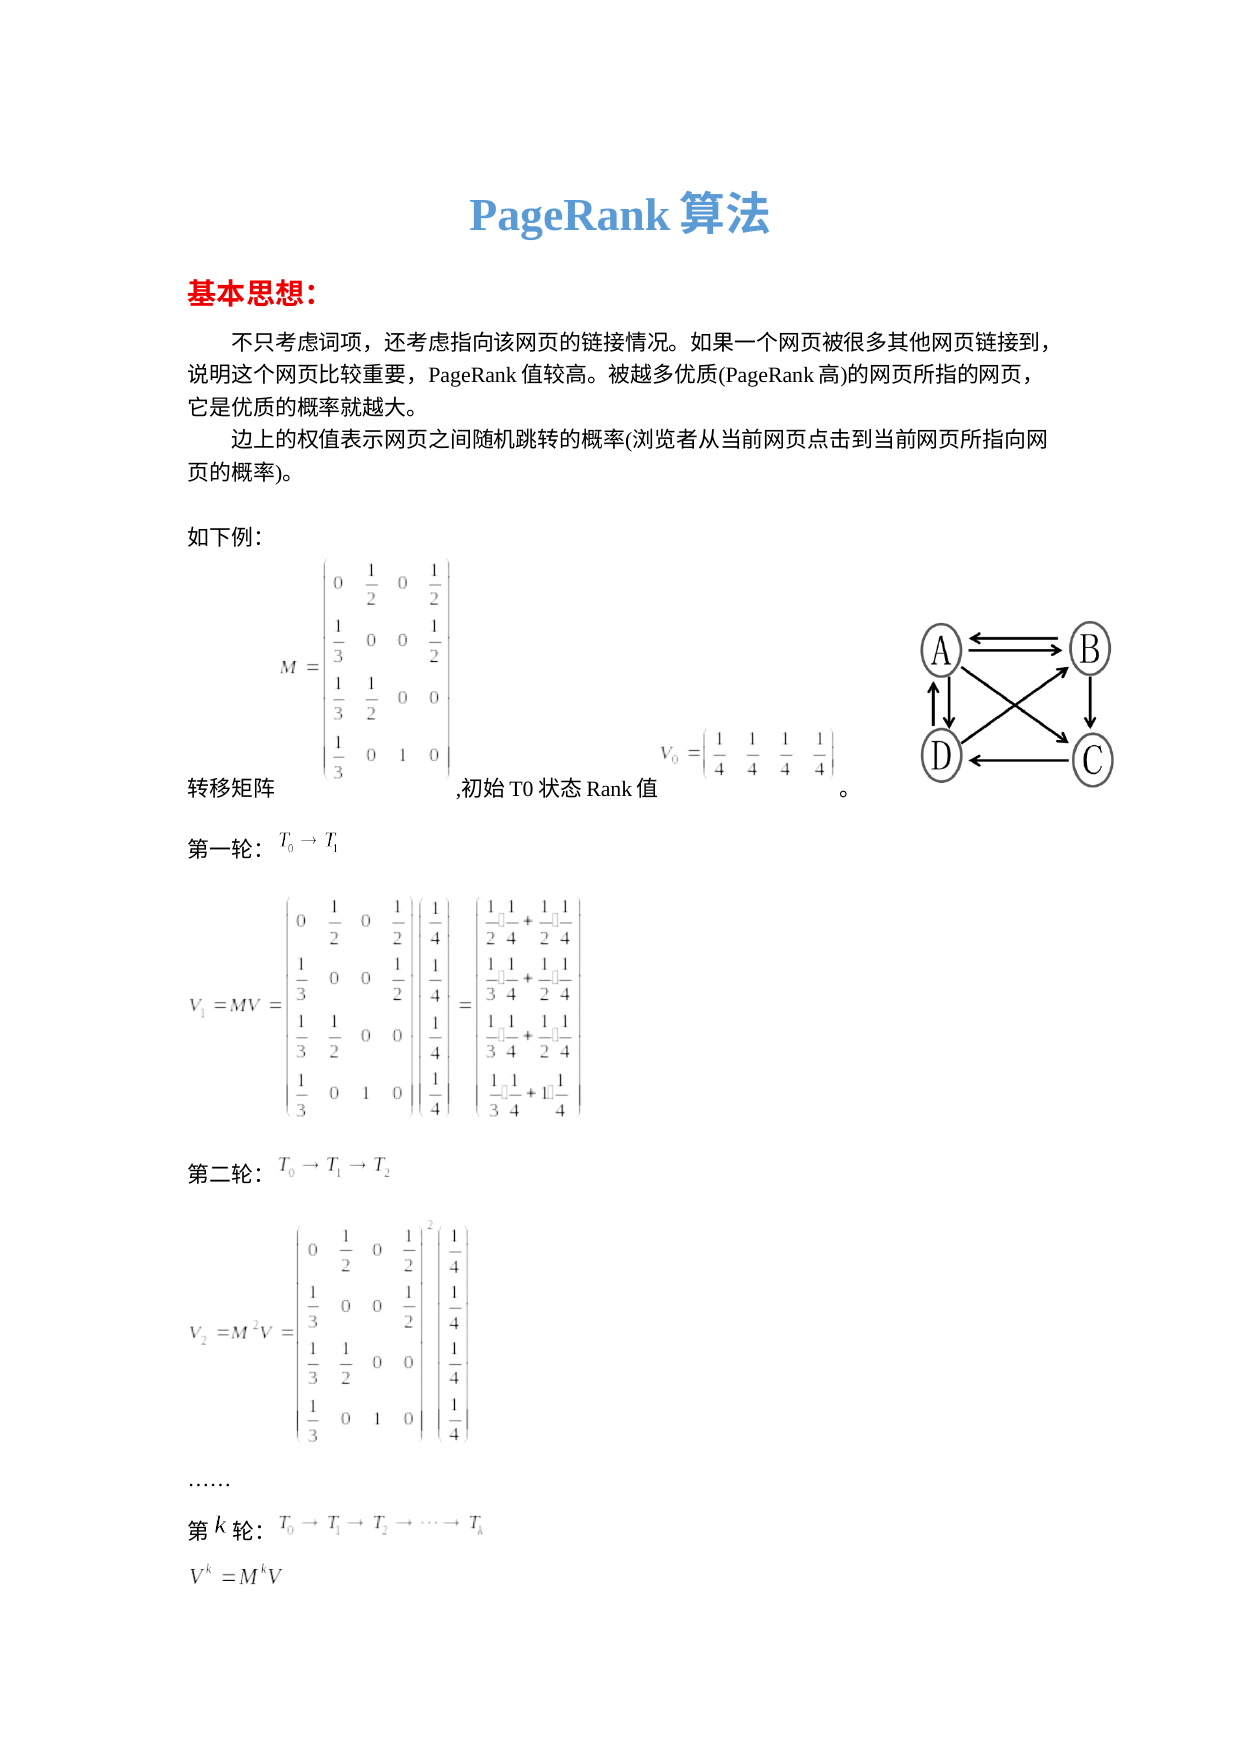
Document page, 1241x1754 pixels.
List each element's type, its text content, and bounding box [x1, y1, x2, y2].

text 第二轮： [187, 1137, 1053, 1202]
text 第一轮： [187, 812, 1053, 877]
picture [919, 619, 1116, 790]
text 转移矩阵,初始T0状态Rank值。 [187, 552, 1053, 812]
text 第轮： [187, 1494, 1053, 1559]
text PageRank算法 [187, 162, 1053, 259]
text 边上的权值表示网页之间随机跳转的概率(浏览者从当前网页点击到当前网页所指向网页的概率)。 [187, 422, 1053, 487]
text …… [187, 1462, 1053, 1494]
text 基本思想： [187, 259, 1053, 324]
text 如下例： [187, 519, 1053, 552]
text 不只考虑词项，还考虑指向该网页的链接情况。如果一个网页被很多其他网页链接到，说明这个网页比较重要，PageRank值较高。被越多优质(PageRank高)的网页所指的网页，它是优质的概率就越大。 [187, 324, 1053, 422]
